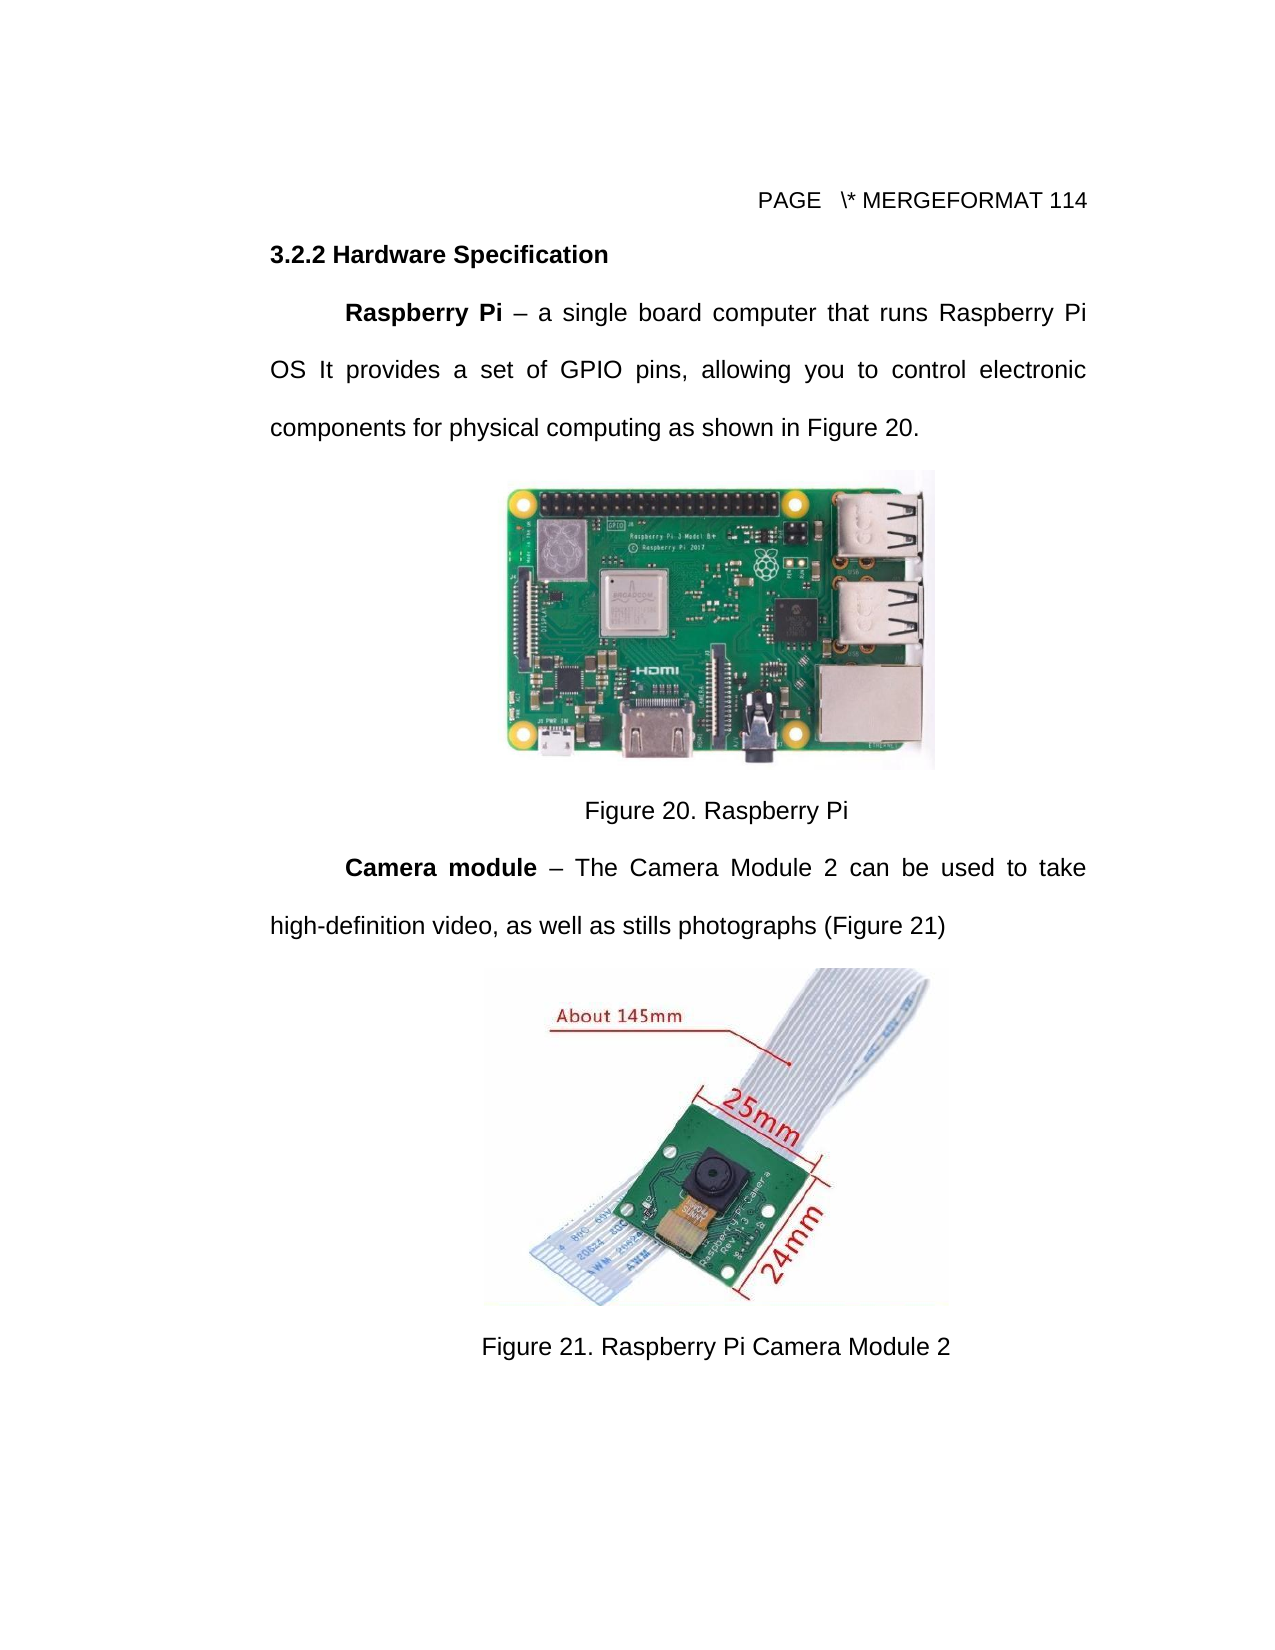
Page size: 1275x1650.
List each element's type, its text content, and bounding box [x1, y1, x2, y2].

text Figure 20. Raspberry Pi [270, 796, 1087, 824]
text Figure 21. Raspberry Pi Camera Module 2 [270, 1332, 1087, 1361]
picture [483, 968, 949, 1306]
picture [497, 470, 935, 770]
text 3.2.2 Hardware Specification [270, 240, 1087, 269]
text Camera module – The Camera Module 2 can be used to take high-definition video, as well as stills photographs (Figure 21) [270, 853, 1087, 939]
text Raspberry Pi – a single board computer that runs Raspberry Pi OS It provides a set of GPIO pins, allowing you to control electronic components for physical computing as shown in Figure 20. [270, 298, 1087, 441]
